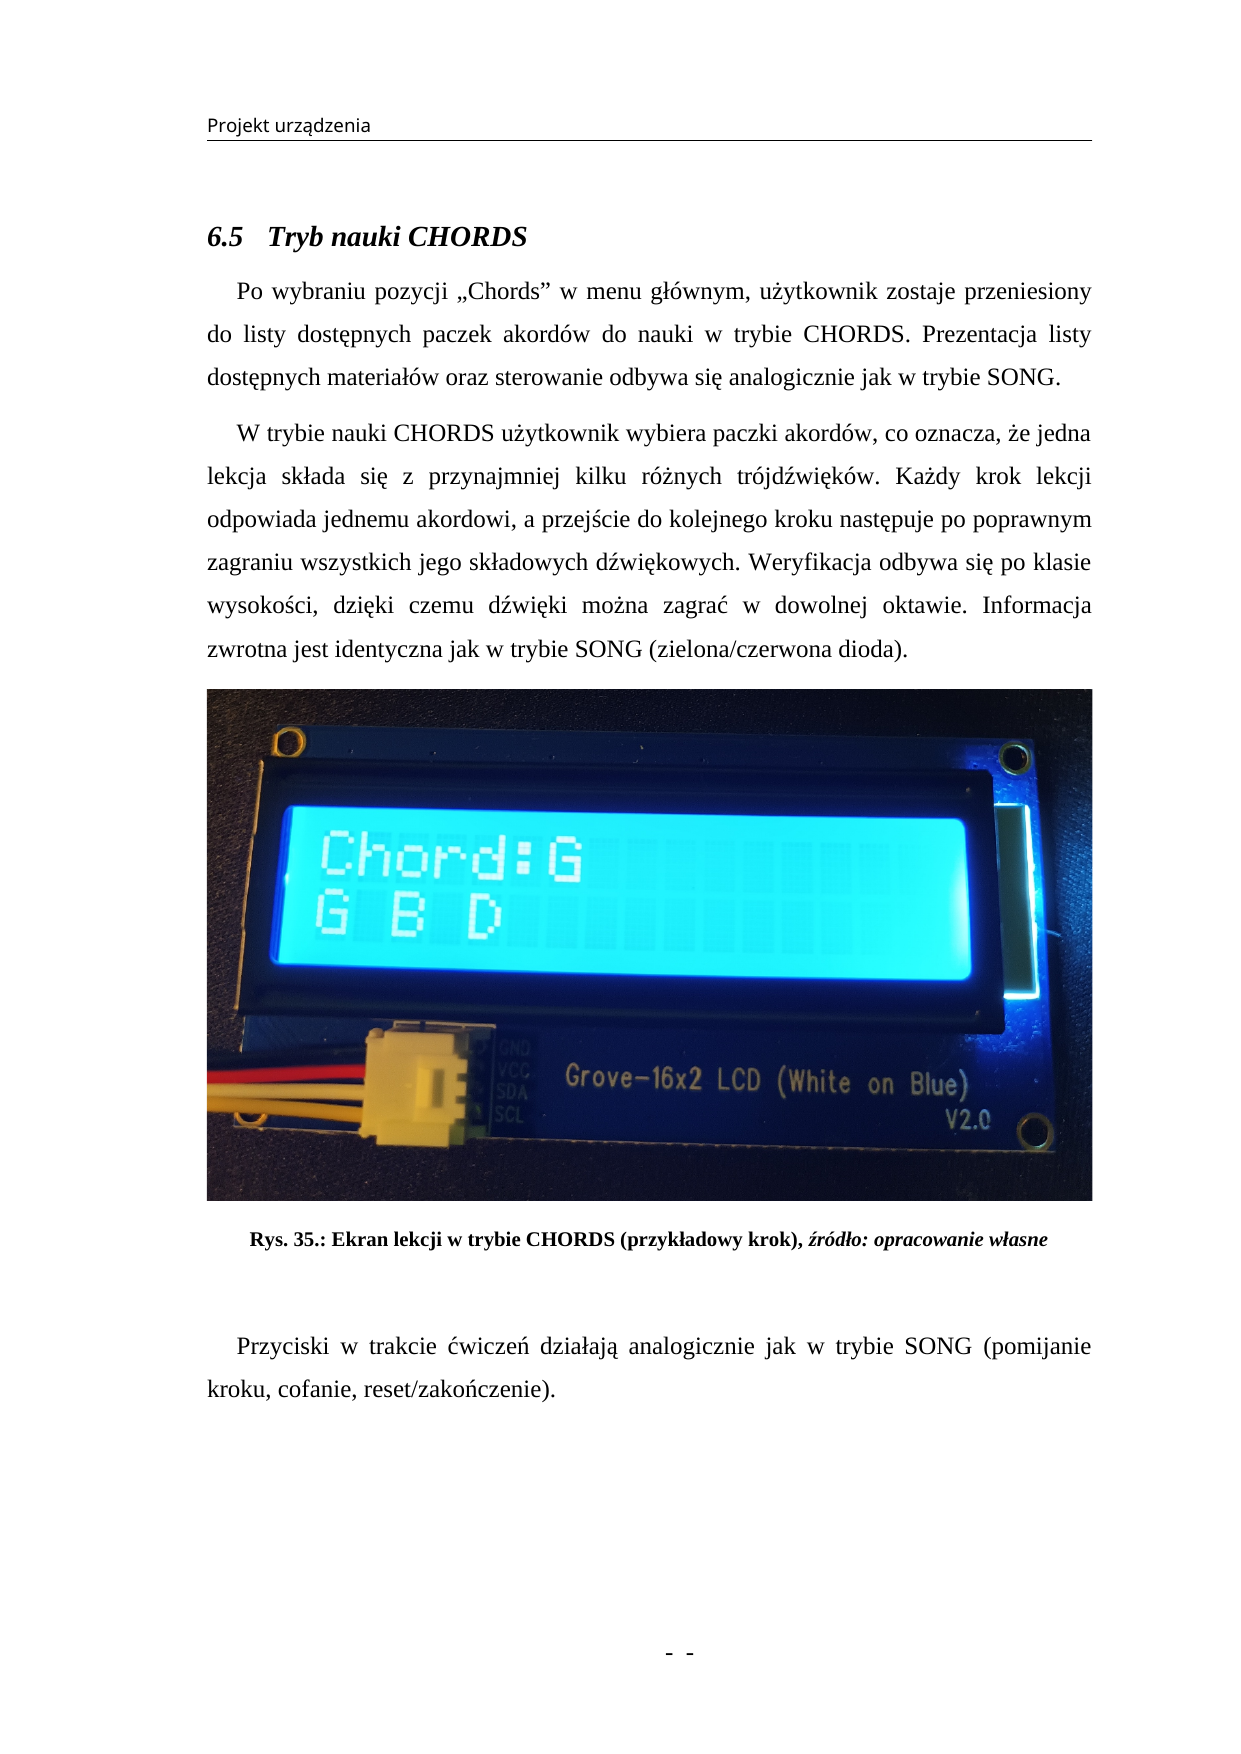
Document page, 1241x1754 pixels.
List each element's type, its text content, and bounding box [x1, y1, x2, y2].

text Po wybraniu pozycji „Chords” w menu głównym, użytkownik zostaje przeniesiony do listy dostępnych paczek akordów do nauki w trybie CHORDS. Prezentacja listy dostępnych materiałów oraz sterowanie odbywa się analogicznie jak w trybie SONG. [207, 276, 1092, 391]
text W trybie nauki CHORDS użytkownik wybiera paczki akordów, co oznacza, że jedna lekcja składa się z przynajmniej kilku różnych trójdźwięków. Każdy krok lekcji odpowiada jednemu akordowi, a przejście do kolejnego kroku następuje po poprawnym zagraniu wszystkich jego składowych dźwiękowych. Weryfikacja odbywa się po klasie wysokości, dzięki czemu dźwięki można zagrać w dowolnej oktawie. Informacja zwrotna jest identyczna jak w trybie SONG (zielona/czerwona dioda). [207, 418, 1092, 662]
subtitle Tryb nauki CHORDS [207, 219, 1092, 253]
picture [206, 689, 1093, 1201]
text Przyciski w trakcie ćwiczeń działają analogicznie jak w trybie SONG (pomijanie kroku, cofanie, reset/zakończenie). [207, 1331, 1092, 1403]
